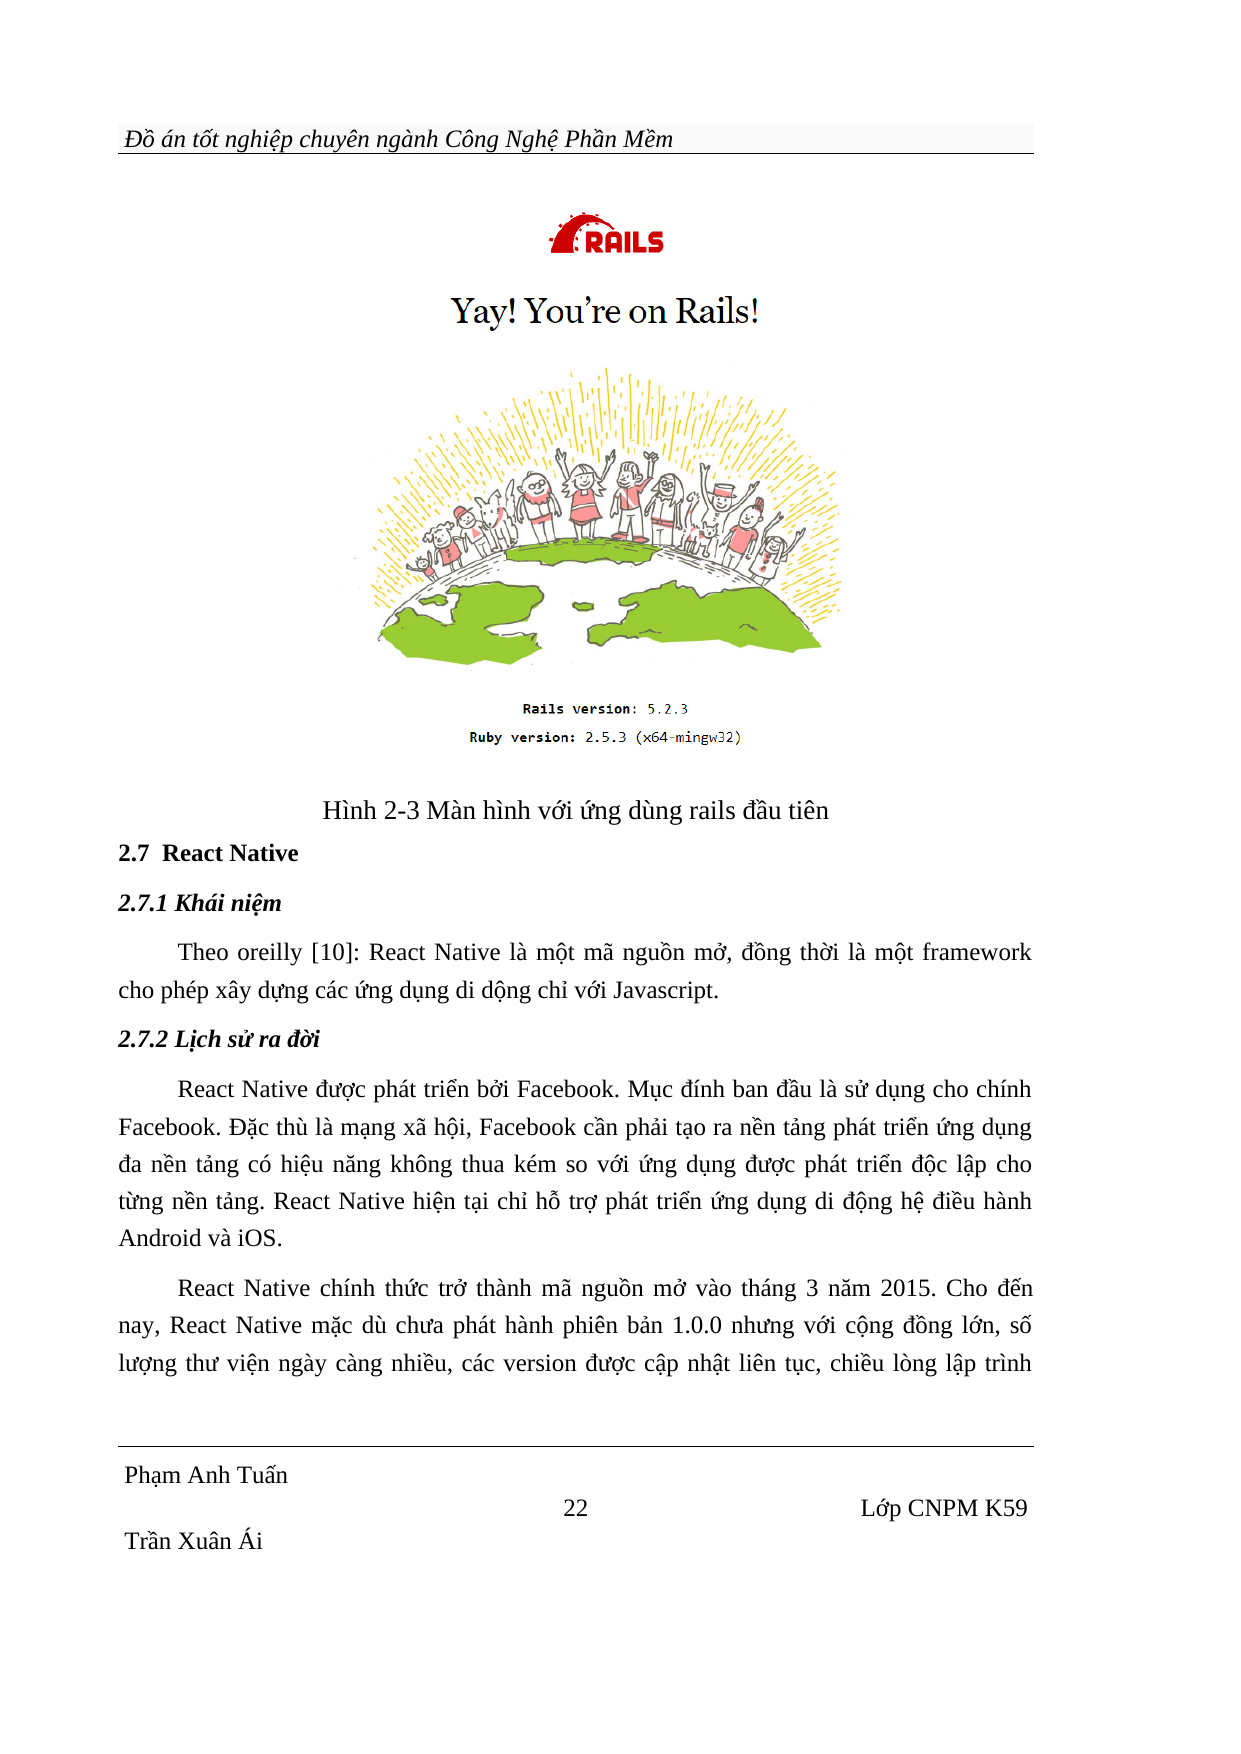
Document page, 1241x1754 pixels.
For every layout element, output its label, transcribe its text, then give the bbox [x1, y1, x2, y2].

subtitle Khái niệm [118, 888, 1033, 916]
text React Native được phát triển bởi Facebook. Mục đính ban đầu là sử dụng cho chính Facebook. Đặc thù là mạng xã hội, Facebook cần phải tạo ra nền tảng phát triển ứng dụng đa nền tảng có hiệu năng không thua kém so với ứng dụng được phát triển độc lập cho từng nền tảng. React Native hiện tại chỉ hỗ trợ phát triển ứng dụng di động hệ điều hành Android và iOS. [118, 1074, 1033, 1252]
picture [177, 182, 1093, 786]
text Theo oreilly : React Native là một mã nguồn mở, đồng thời là một framework cho phép xây dựng các ứng dụng di dộng chỉ với Javascript. [118, 937, 1033, 1003]
subtitle Lịch sử ra đời [118, 1024, 1033, 1053]
subtitle React Native [118, 838, 1033, 867]
